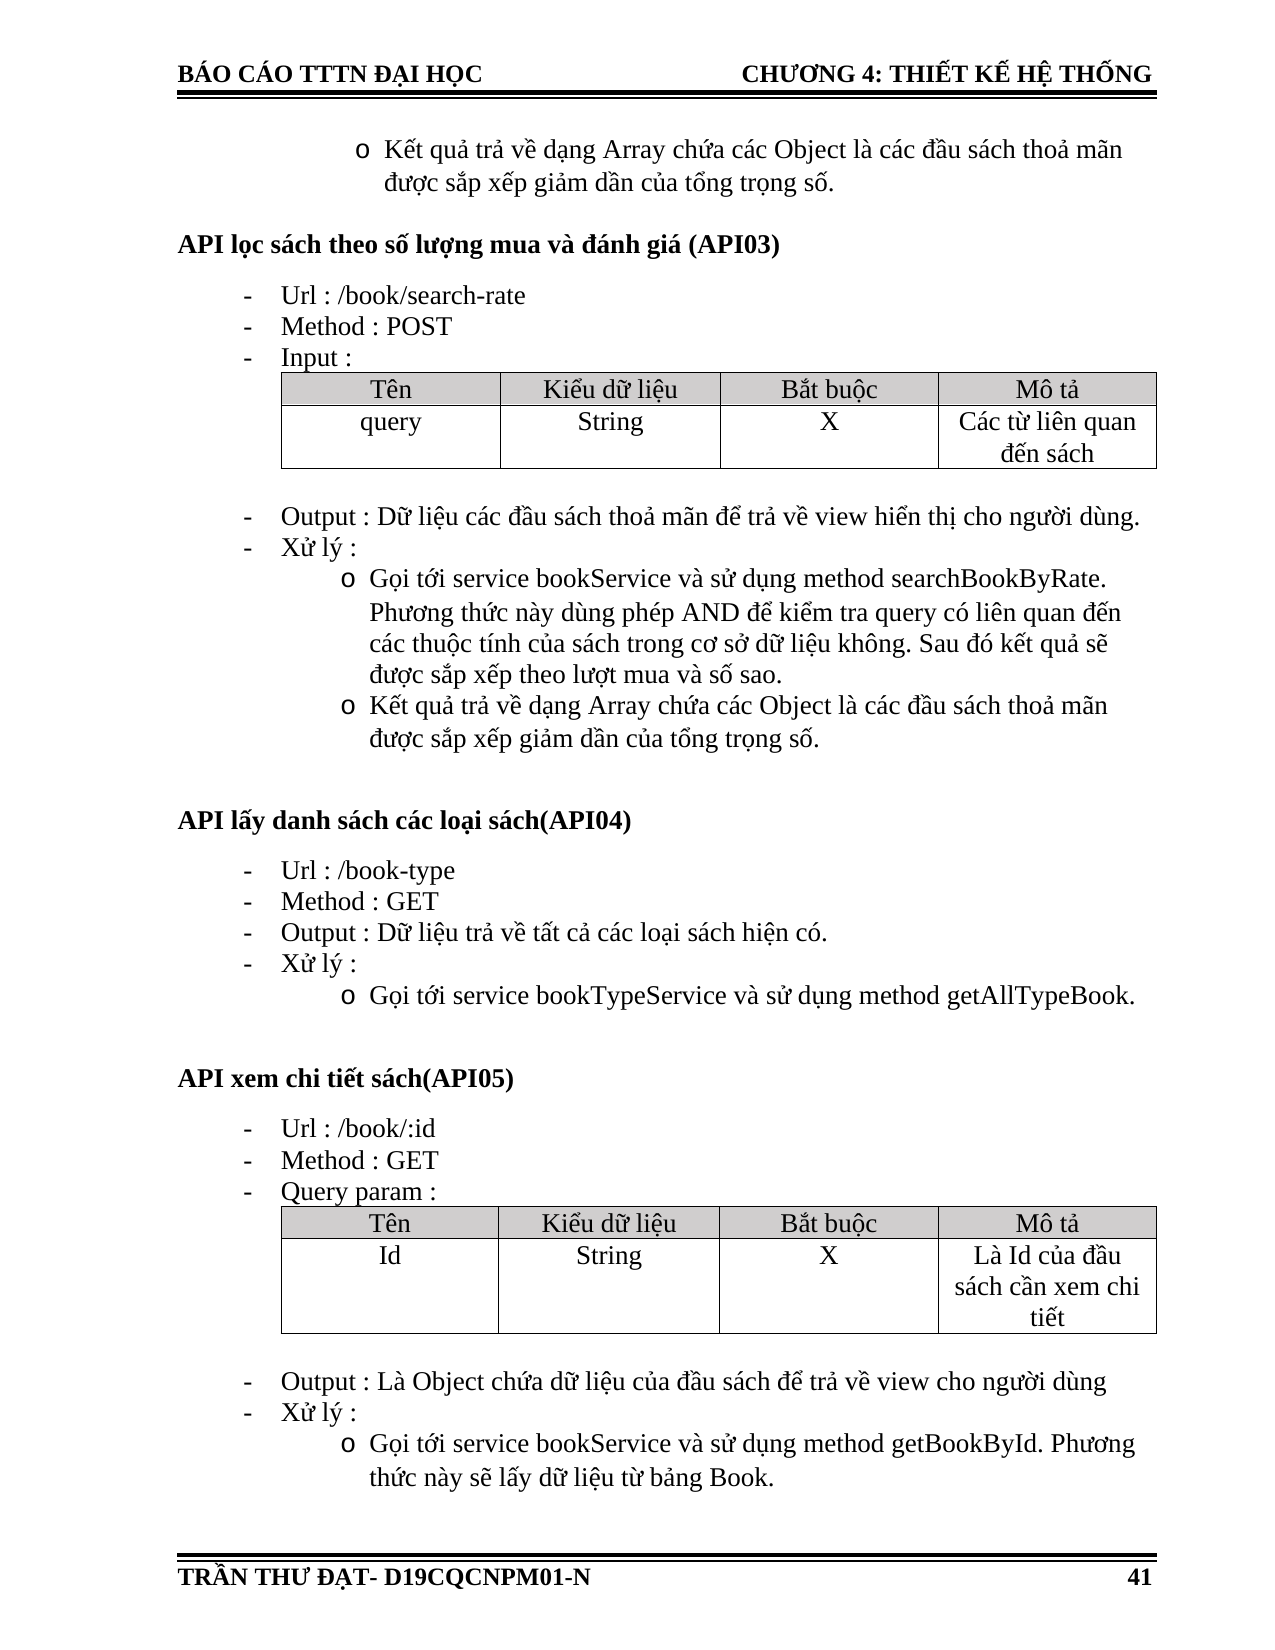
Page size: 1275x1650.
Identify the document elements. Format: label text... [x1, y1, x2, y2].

list Xử lý : [243, 531, 1157, 562]
list Output : Dữ liệu trả về tất cả các loại sách hiện có. [243, 916, 1157, 948]
table_cell Các từ liên quan đến sách [939, 406, 1156, 468]
table_cell X [721, 406, 938, 468]
list Output : Dữ liệu các đầu sách thoả mãn để trả về view hiển thị cho người dùng. [243, 500, 1157, 531]
list Input : [243, 341, 1157, 372]
list Url : /book/:id [243, 1113, 1157, 1144]
table_header Tên [282, 373, 500, 404]
list Output : Là Object chứa dữ liệu của đầu sách để trả về view cho người dùng [243, 1365, 1157, 1396]
table_header Kiểu dữ liệu [499, 1207, 719, 1238]
list Url : /book-type [243, 854, 1157, 885]
table_header Kiểu dữ liệu [501, 373, 720, 404]
list Xử lý : [243, 1396, 1157, 1427]
table_header Bắt buộc [721, 373, 938, 404]
list Kết quả trả về dạng Array chứa các Object là các đầu sách thoả mãn được sắp xếp giảm dần của tổng trọng số. [340, 689, 1157, 754]
list Gọi tới service bookTypeService và sử dụng method getAllTypeBook. [340, 979, 1157, 1012]
table_header Bắt buộc [720, 1207, 938, 1238]
list Gọi tới service bookService và sử dụng method getBookById. Phương thức này sẽ lấy dữ liệu từ bảng Book. [340, 1427, 1157, 1492]
table_cell Là Id của đầu sách cần xem chi tiết [939, 1239, 1156, 1333]
table_cell X [720, 1239, 938, 1333]
table_cell String [501, 406, 720, 468]
text API xem chi tiết sách(API05) [177, 1062, 1157, 1093]
table_header Tên [282, 1207, 498, 1238]
text API lấy danh sách các loại sách(API04) [177, 804, 1157, 835]
table_cell Id [282, 1239, 498, 1333]
list Method : POST [243, 310, 1157, 341]
text API lọc sách theo số lượng mua và đánh giá (API03) [177, 229, 1157, 260]
list Kết quả trả về dạng Array chứa các Object là các đầu sách thoả mãn được sắp xếp giảm dần của tổng trọng số. [354, 133, 1157, 197]
list Xử lý : [243, 948, 1157, 979]
table_cell query [282, 406, 500, 468]
list Method : GET [243, 1144, 1157, 1175]
list Query param : [243, 1175, 1157, 1206]
table_header Mô tả [939, 1207, 1156, 1238]
table_cell String [499, 1239, 719, 1333]
list Method : GET [243, 885, 1157, 916]
table_header Mô tả [939, 373, 1156, 404]
list Gọi tới service bookService và sử dụng method searchBookByRate. Phương thức này dùng phép AND để kiểm tra query có liên quan đến các thuộc tính của sách trong cơ sở dữ liệu không. Sau đó kết quả sẽ được sắp xếp theo lượt mua và số sao. [340, 562, 1157, 689]
list Url : /book/search-rate [243, 279, 1157, 310]
